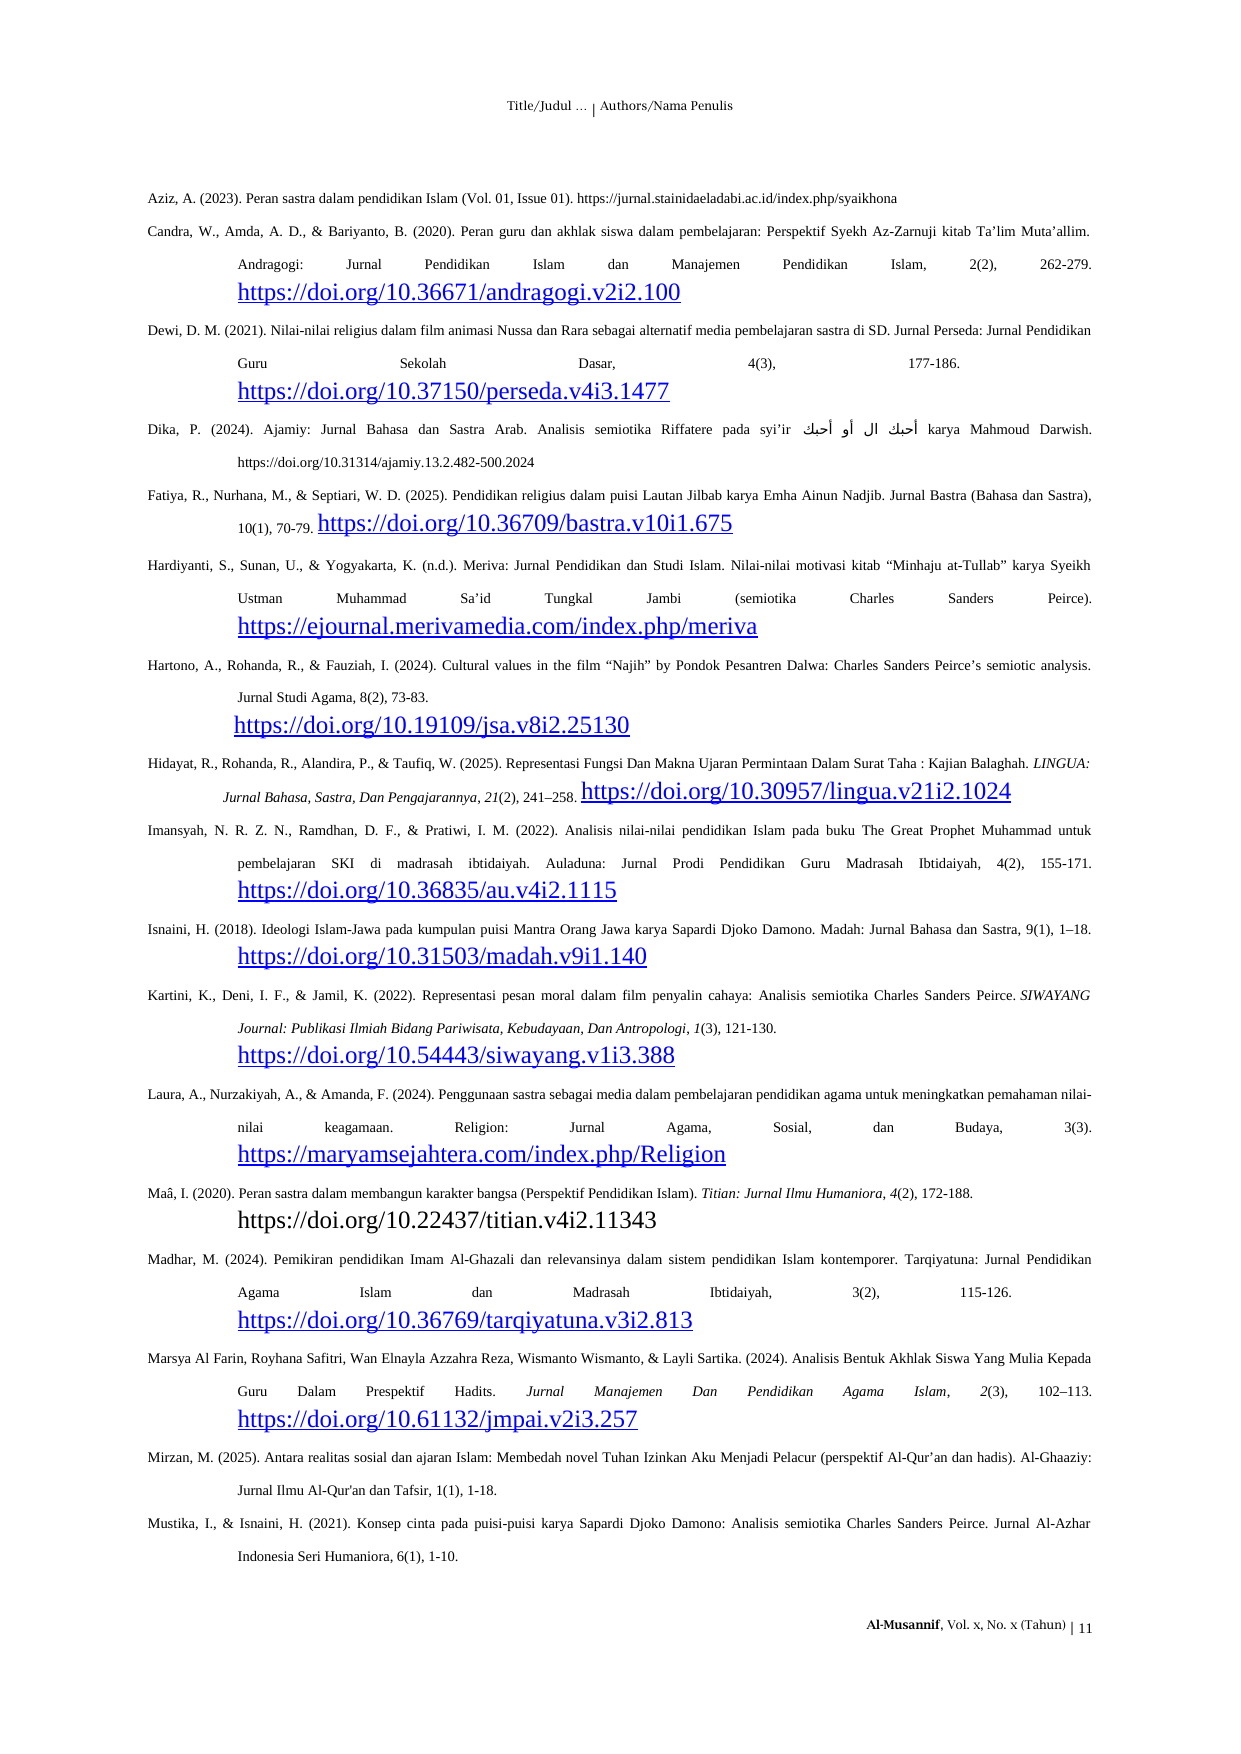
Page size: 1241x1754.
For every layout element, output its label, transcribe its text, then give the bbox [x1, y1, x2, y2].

text Dewi, D. M. (2021). Nilai-nilai religius dalam film animasi Nussa dan Rara sebagai alternatif media pembelajaran sastra di SD. Jurnal Perseda: Jurnal Pendidikan Guru Sekolah Dasar, 4(3), 177-186. https://doi.org/10.37150/perseda.v4i3.1477 [147, 310, 1092, 404]
text Imansyah, N. R. Z. N., Ramdhan, D. F., & Pratiwi, I. M. (2022). Analisis nilai-nilai pendidikan Islam pada buku The Great Prophet Muhammad untuk pembelajaran SKI di madrasah ibtidaiyah. Auladuna: Jurnal Prodi Pendidikan Guru Madrasah Ibtidaiyah, 4(2), 155-171. https://doi.org/10.36835/au.v4i2.1115 [147, 809, 1092, 904]
text https://doi.org/10.54443/siwayang.v1i3.388 [147, 1041, 1092, 1069]
text Isnaini, H. (2018). Ideologi Islam-Jawa pada kumpulan puisi Mantra Orang Jawa karya Sapardi Djoko Damono. Madah: Jurnal Bahasa dan Sastra, 9(1), 1–18. https://doi.org/10.31503/madah.v9i1.140 [147, 908, 1092, 970]
text https://doi.org/10.19109/jsa.v8i2.25130 [147, 710, 1092, 739]
text Dika, P. (2024). Ajamiy: Jurnal Bahasa dan Sastra Arab. Analisis semiotika Riffatere pada syi’ir [147, 409, 1092, 471]
text Marsya Al Farin, Royhana Safitri, Wan Elnayla Azzahra Reza, Wismanto Wismanto, & Layli Sartika. (2024). Analisis Bentuk Akhlak Siswa Yang Mulia Kepada Guru Dalam Prespektif Hadits. Jurnal Manajemen Dan Pendidikan Agama Islam, 2(3), 102–113. https://doi.org/10.61132/jmpai.v2i3.257 [147, 1338, 1092, 1432]
text Kartini, K., Deni, I. F., & Jamil, K. (2022). Representasi pesan moral dalam film penyalin cahaya: Analisis semiotika Charles Sanders Peirce. SIWAYANG Journal: Publikasi Ilmiah Bidang Pariwisata, Kebudayaan, Dan Antropologi, 1(3), 121-130. [147, 974, 1092, 1036]
text Fatiya, R., Nurhana, M., & Septiari, W. D. (2025). Pendidikan religius dalam puisi Lautan Jilbab karya Emha Ainun Nadjib. Jurnal Bastra (Bahasa dan Sastra), 10(1), 70-79. https://doi.org/10.36709/bastra.v10i1.675 [147, 475, 1092, 537]
text Maâ, I. (2020). Peran sastra dalam membangun karakter bangsa (Perspektif Pendidikan Islam). Titian: Jurnal Ilmu Humaniora, 4(2), 172-188. [147, 1173, 1092, 1201]
text Candra, W., Amda, A. D., & Bariyanto, B. (2020). Peran guru dan akhlak siswa dalam pembelajaran: Perspektif Syekh Az-Zarnuji kitab Ta’lim Muta’allim. Andragogi: Jurnal Pendidikan Islam dan Manajemen Pendidikan Islam, 2(2), 262-279. https://doi.org/10.36671/andragogi.v2i2.100 [147, 211, 1092, 306]
text Mustika, I., & Isnaini, H. (2021). Konsep cinta pada puisi-puisi karya Sapardi Djoko Damono: Analisis semiotika Charles Sanders Peirce. Jurnal Al-Azhar Indonesia Seri Humaniora, 6(1), 1-10. [147, 1503, 1092, 1564]
text Laura, A., Nurzakiyah, A., & Amanda, F. (2024). Penggunaan sastra sebagai media dalam pembelajaran pendidikan agama untuk meningkatkan pemahaman nilai-nilai keagamaan. Religion: Jurnal Agama, Sosial, dan Budaya, 3(3). https://maryamsejahtera.com/index.php/Religion [147, 1073, 1092, 1168]
text Hidayat, R., Rohanda, R., Alandira, P., & Taufiq, W. (2025). Representasi Fungsi Dan Makna Ujaran Permintaan Dalam Surat Taha : Kajian Balaghah. LINGUA: Jurnal Bahasa, Sastra, Dan Pengajarannya, 21(2), 241–258. https://doi.org/10.30957/lingua.v21i2.1024 [148, 743, 1092, 805]
text Hardiyanti, S., Sunan, U., & Yogyakarta, K. (n.d.). Meriva: Jurnal Pendidikan dan Studi Islam. Nilai-nilai motivasi kitab “Minhaju at-Tullab” karya Syeikh Ustman Muhammad Sa’id Tungkal Jambi (semiotika Charles Sanders Peirce). https://ejournal.merivamedia.com/index.php/meriva [147, 545, 1092, 640]
text https://doi.org/10.22437/titian.v4i2.11343 [147, 1206, 1092, 1234]
text Hartono, A., Rohanda, R., & Fauziah, I. (2024). Cultural values in the film “Najih” by Pondok Pesantren Dalwa: Charles Sanders Peirce’s semiotic analysis. Jurnal Studi Agama, 8(2), 73-83. [147, 644, 1092, 706]
text Madhar, M. (2024). Pemikiran pendidikan Imam Al-Ghazali dan relevansinya dalam sistem pendidikan Islam kontemporer. Tarqiyatuna: Jurnal Pendidikan Agama Islam dan Madrasah Ibtidaiyah, 3(2), 115-126. https://doi.org/10.36769/tarqiyatuna.v3i2.813 [147, 1239, 1092, 1333]
text Aziz, A. (2023). Peran sastra dalam pendidikan Islam (Vol. 01, Issue 01). https://jurnal.stainidaeladabi.ac.id/index.php/syaikhona [147, 178, 1092, 206]
text Mirzan, M. (2025). Antara realitas sosial dan ajaran Islam: Membedah novel Tuhan Izinkan Aku Menjadi Pelacur (perspektif Al-Qur’an dan hadis). Al-Ghaaziy: Jurnal Ilmu Al-Qur'an dan Tafsir, 1(1), 1-18. [147, 1437, 1092, 1498]
